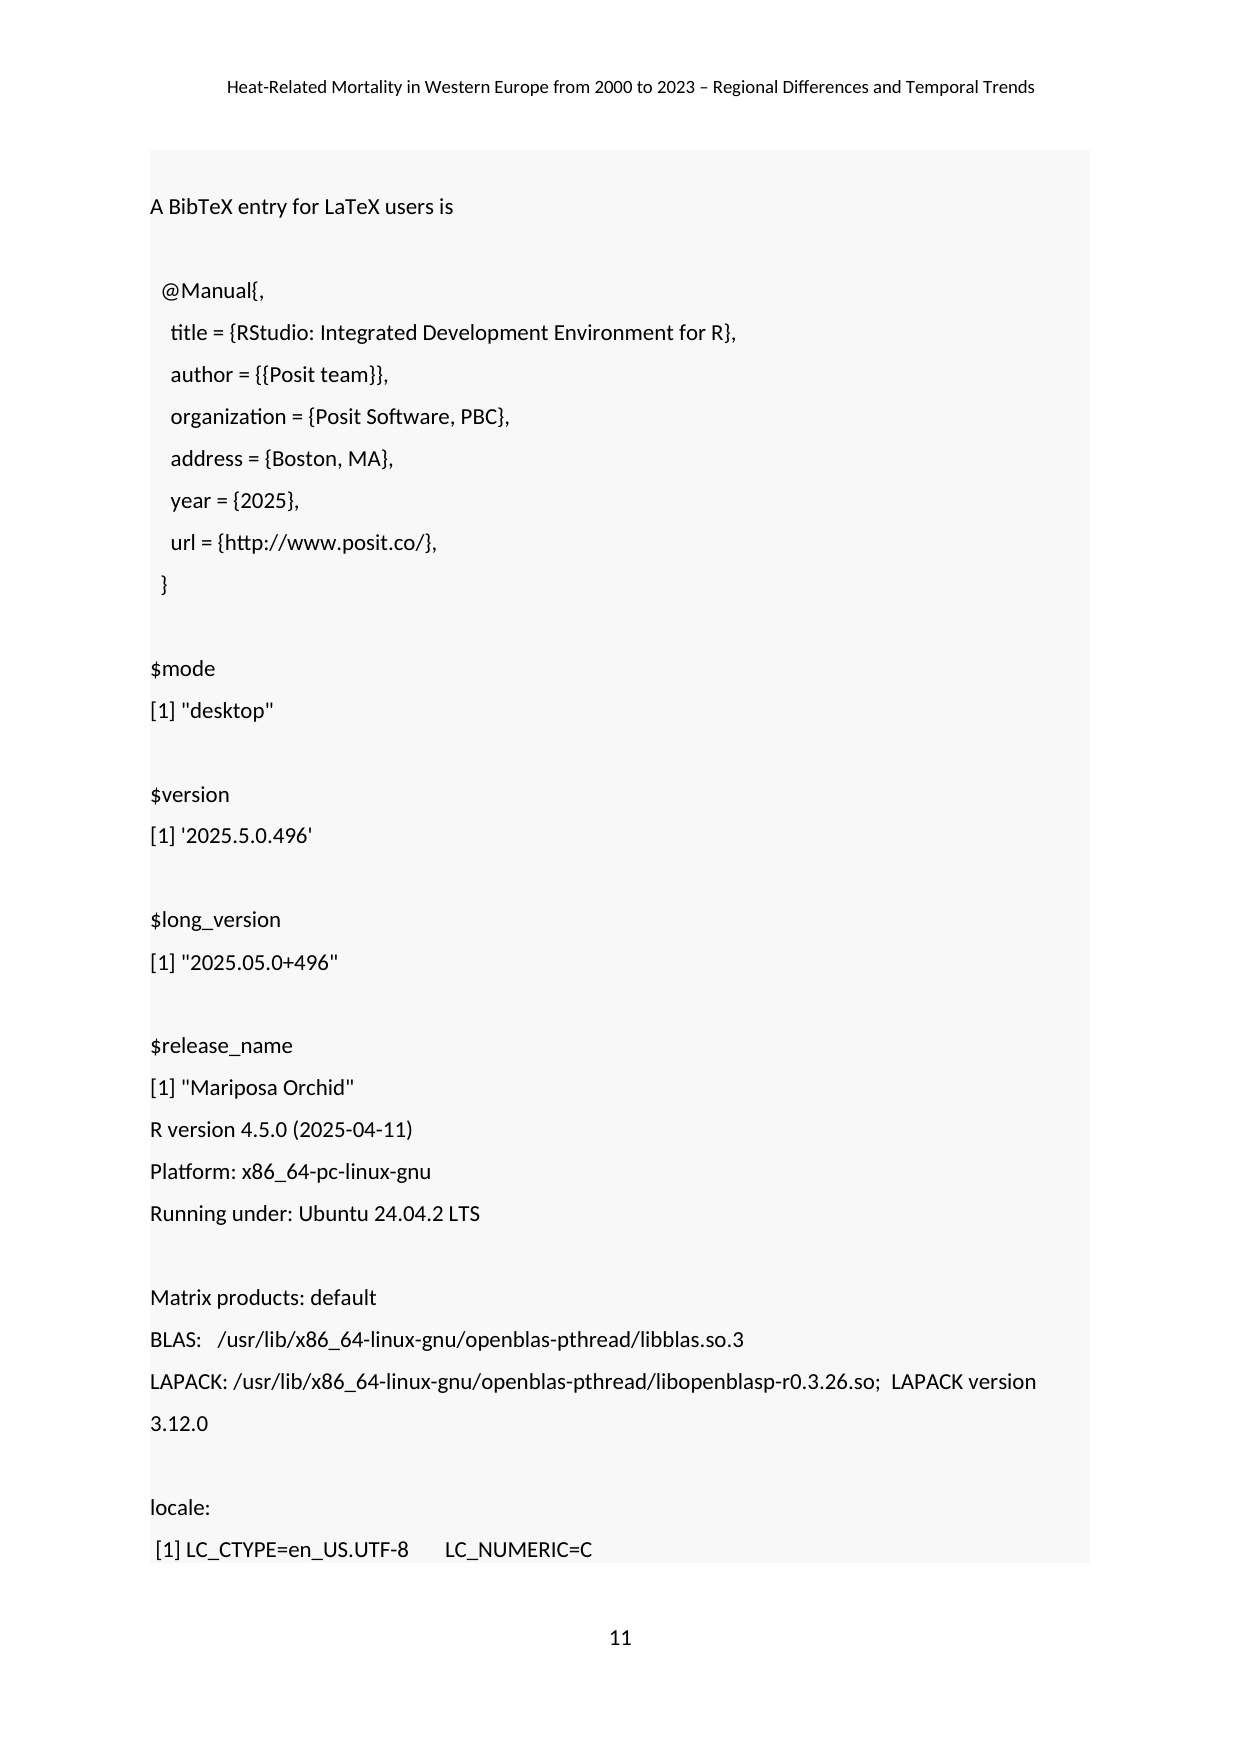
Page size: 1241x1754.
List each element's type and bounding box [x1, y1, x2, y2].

text [150, 150, 1090, 1102]
text [150, 1116, 1090, 1563]
